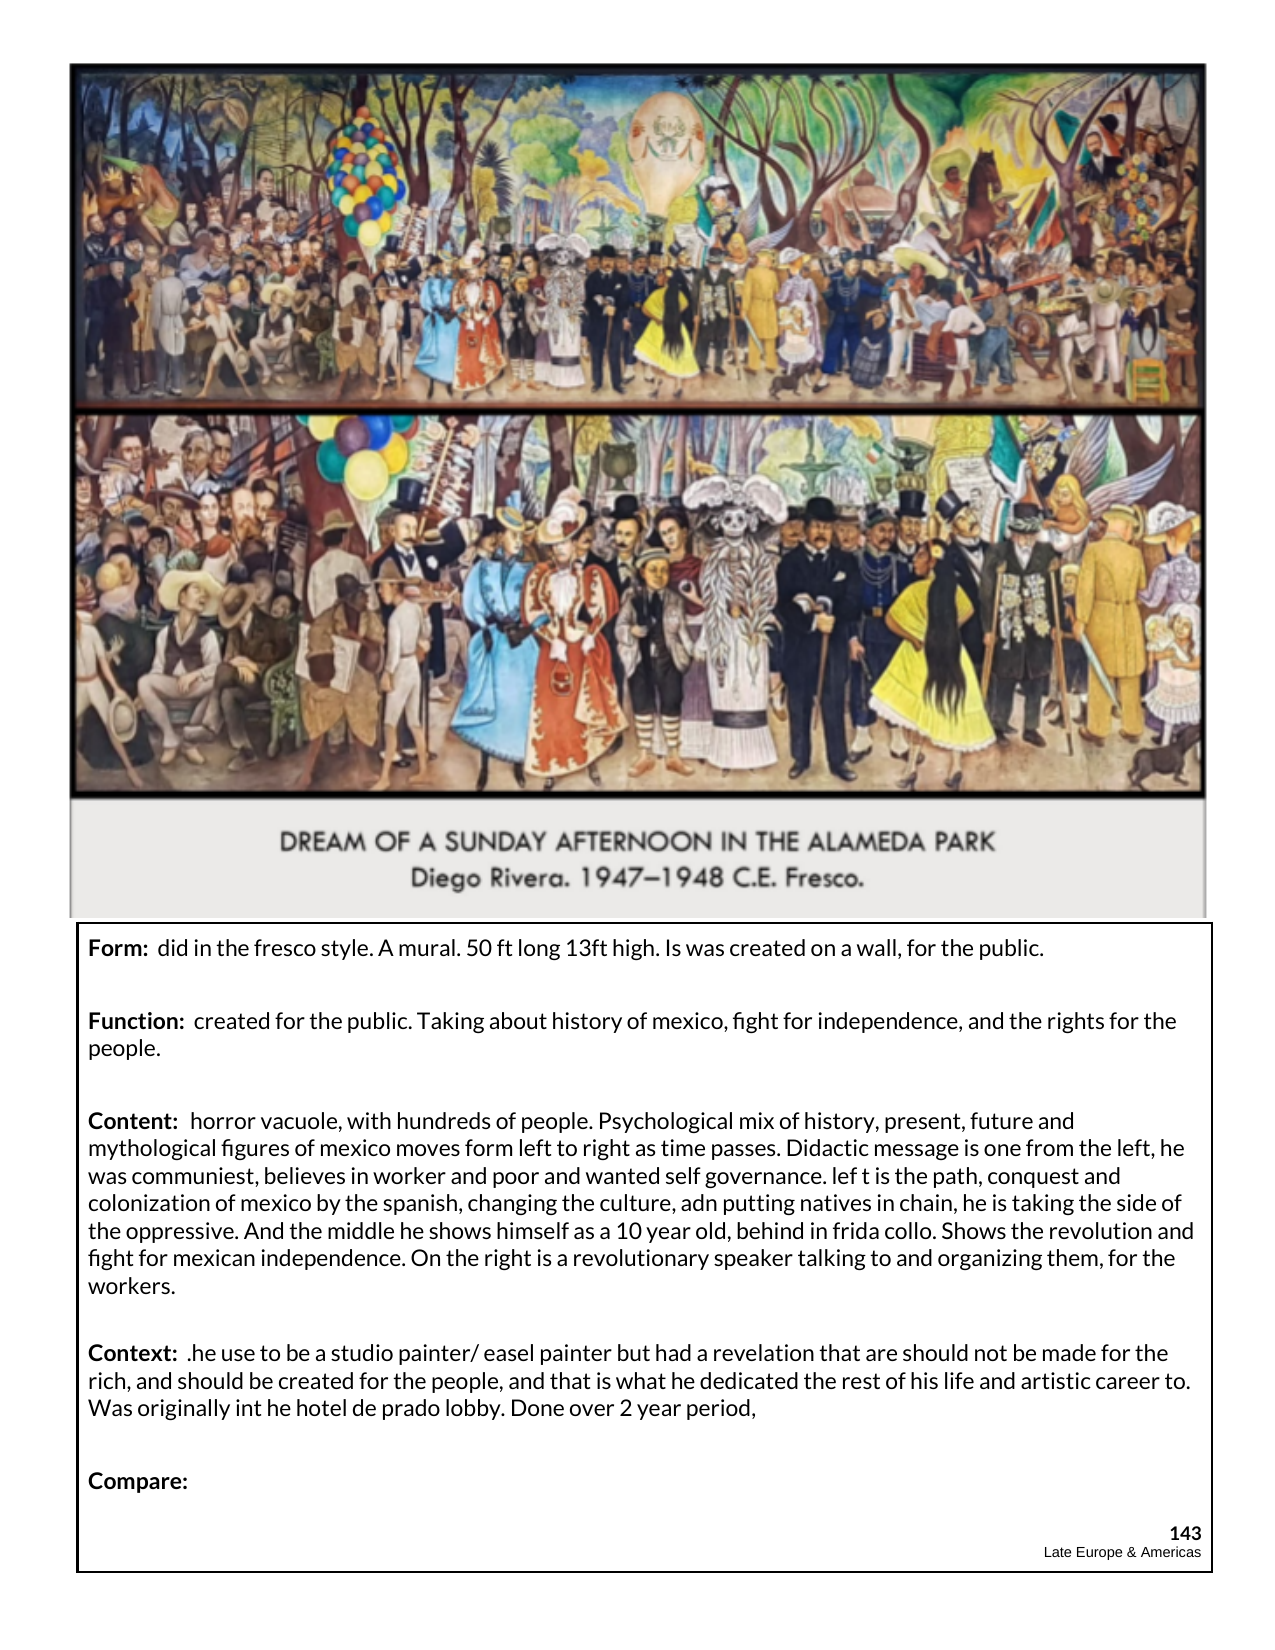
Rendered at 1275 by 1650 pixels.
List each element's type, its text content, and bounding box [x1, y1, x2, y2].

picture [0, 0, 1275, 918]
table_header Form: did in the fresco style. A mural. 50 ft long 13ft high. Is was created on a wall, for the public. Function: created for the public. Taking about history of mexico, fight for independence, and the rights for the people. Content: horror vacuole, with hundreds of people. Psychological mix of history, present, future and mythological figures of mexico moves form left to right as time passes. Didactic message is one from the left, he was communiest, believes in worker and poor and wanted self governance. lef t is the path, conquest and colonization of mexico by the spanish, changing the culture, adn putting natives in chain, he is taking the side of the oppressive. And the middle he shows himself as a 10 year old, behind in frida collo. Shows the revolution and fight for mexican independence. On the right is a revolutionary speaker talking to and organizing them, for the workers. Context: .he use to be a studio painter/ easel painter but had a revelation that are should not be made for the rich, and should be created for the people, and that is what he dedicated the rest of his life and artistic career to. Was originally int he hotel de prado lobby. Done over 2 year period, Compare: 143 Late Europe & Americas [79, 924, 1211, 1571]
